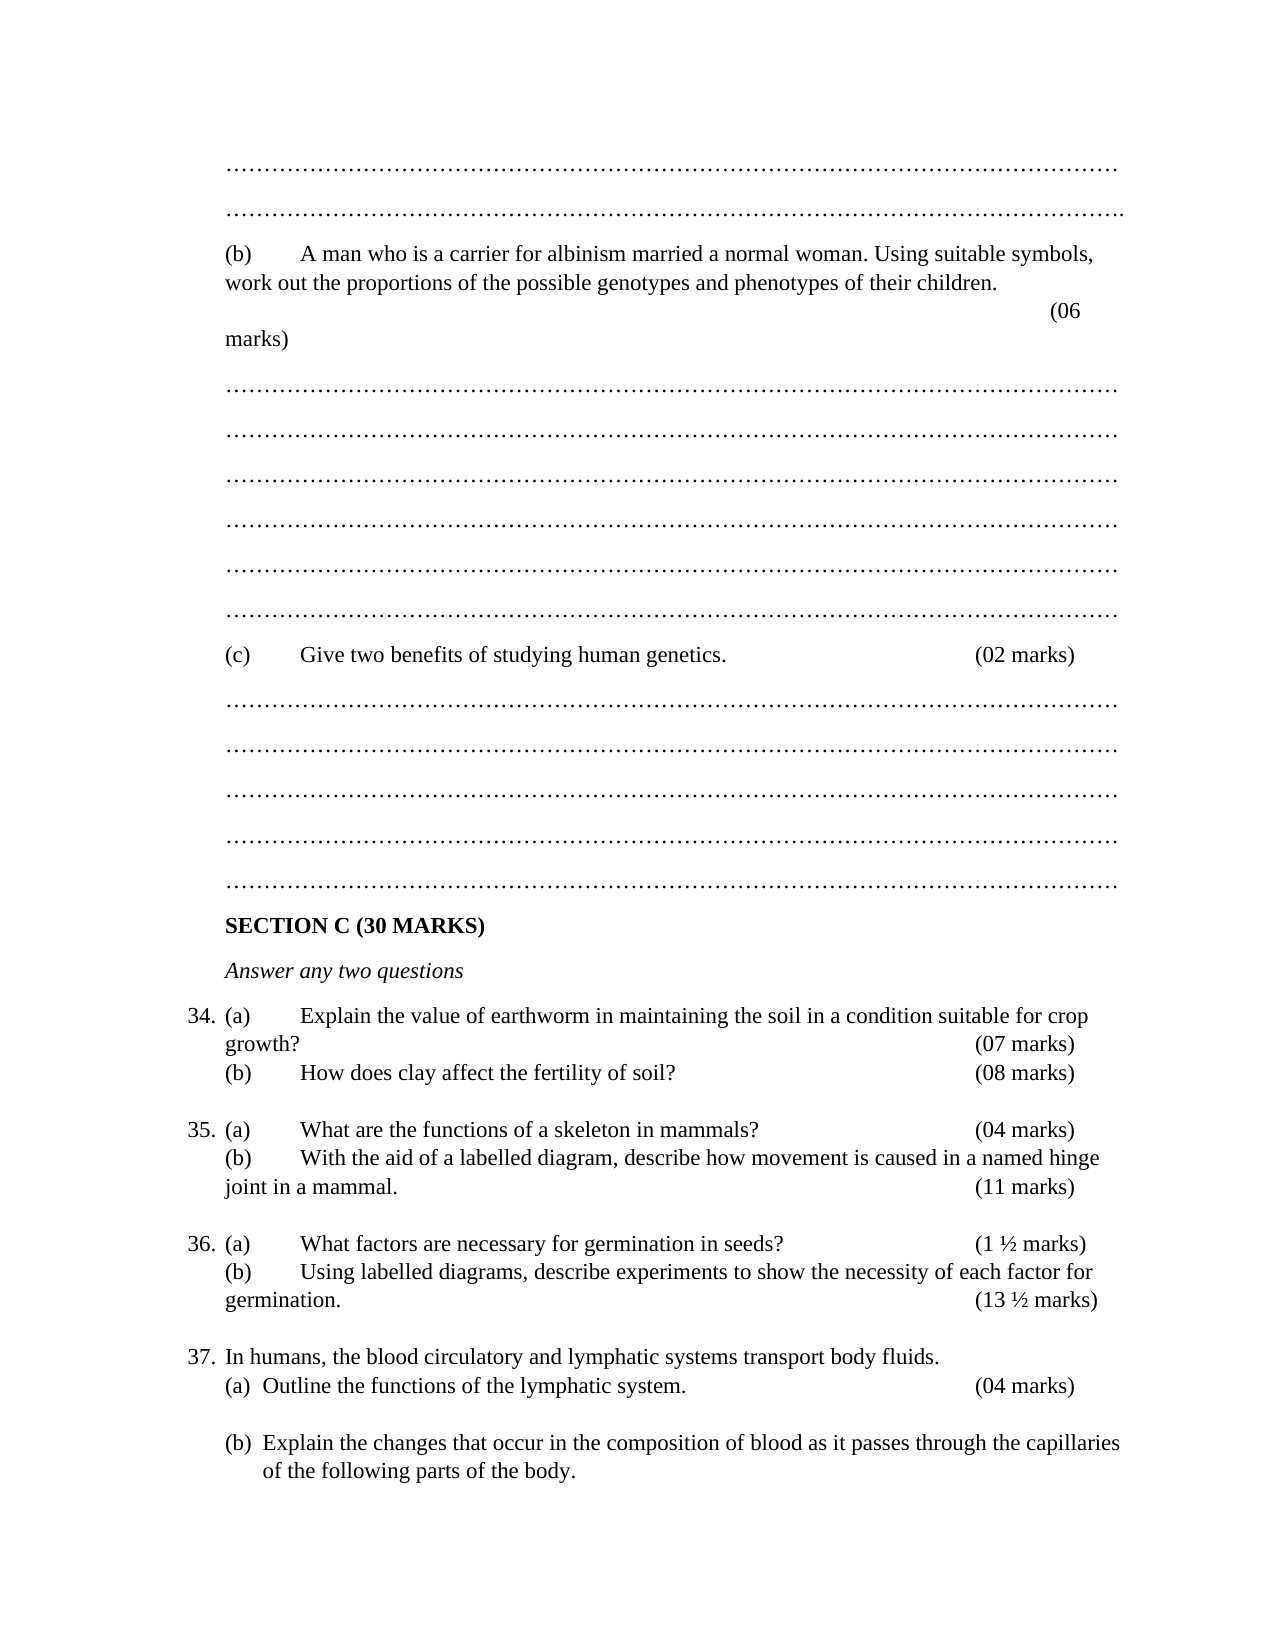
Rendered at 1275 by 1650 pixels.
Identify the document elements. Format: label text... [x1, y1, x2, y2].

text SECTION C (30 MARKS) [150, 912, 1125, 938]
list (b) Using labelled diagrams, describe experiments to show the necessity of each factor for germination. (13 ½ marks) [225, 1258, 1125, 1313]
text Answer any two questions [150, 957, 1125, 983]
list (b) With the aid of a labelled diagram, describe how movement is caused in a named hinge joint in a mammal. (11 marks) [225, 1144, 1125, 1199]
list In humans, the blood circulatory and lymphatic systems transport body fluids. [187, 1343, 1125, 1370]
list Explain the changes that occur in the composition of blood as it passes through the capillaries of the following parts of the body. [225, 1429, 1125, 1483]
text ……………………………………………………………………………………………………… [150, 686, 1125, 713]
text ……………………………………………………………………………………………………… [150, 371, 1125, 397]
text ……………………………………………………………………………………………………… [150, 416, 1125, 442]
text ………………………………………………………………………………………………………. [225, 195, 1125, 221]
text ……………………………………………………………………………………………………… [150, 822, 1125, 848]
list (b) How does clay affect the fertility of soil? (08 marks) [225, 1059, 1125, 1085]
text ……………………………………………………………………………………………………… [150, 551, 1125, 577]
text (b) A man who is a carrier for albinism married a normal woman. Using suitable symbols, work out the proportions of the possible genotypes and phenotypes of their children. (06 marks) [225, 240, 1125, 352]
text (c) Give two benefits of studying human genetics. (02 marks) [225, 641, 1125, 668]
list (a) What are the functions of a skeleton in mammals? (04 marks) [187, 1116, 1125, 1142]
text ……………………………………………………………………………………………………… [150, 596, 1125, 622]
list Outline the functions of the lymphatic system. (04 marks) [225, 1372, 1125, 1398]
text ……………………………………………………………………………………………………… [150, 506, 1125, 532]
text ……………………………………………………………………………………………………… [150, 867, 1125, 893]
text ……………………………………………………………………………………………………… [150, 777, 1125, 803]
list (a) What factors are necessary for germination in seeds? (1 ½ marks) [187, 1229, 1125, 1256]
list (a) Explain the value of earthworm in maintaining the soil in a condition suitable for crop growth? (07 marks) [187, 1002, 1125, 1057]
text ……………………………………………………………………………………………………… [150, 731, 1125, 758]
text ……………………………………………………………………………………………………… [150, 461, 1125, 487]
text ……………………………………………………………………………………………………… [225, 150, 1125, 176]
